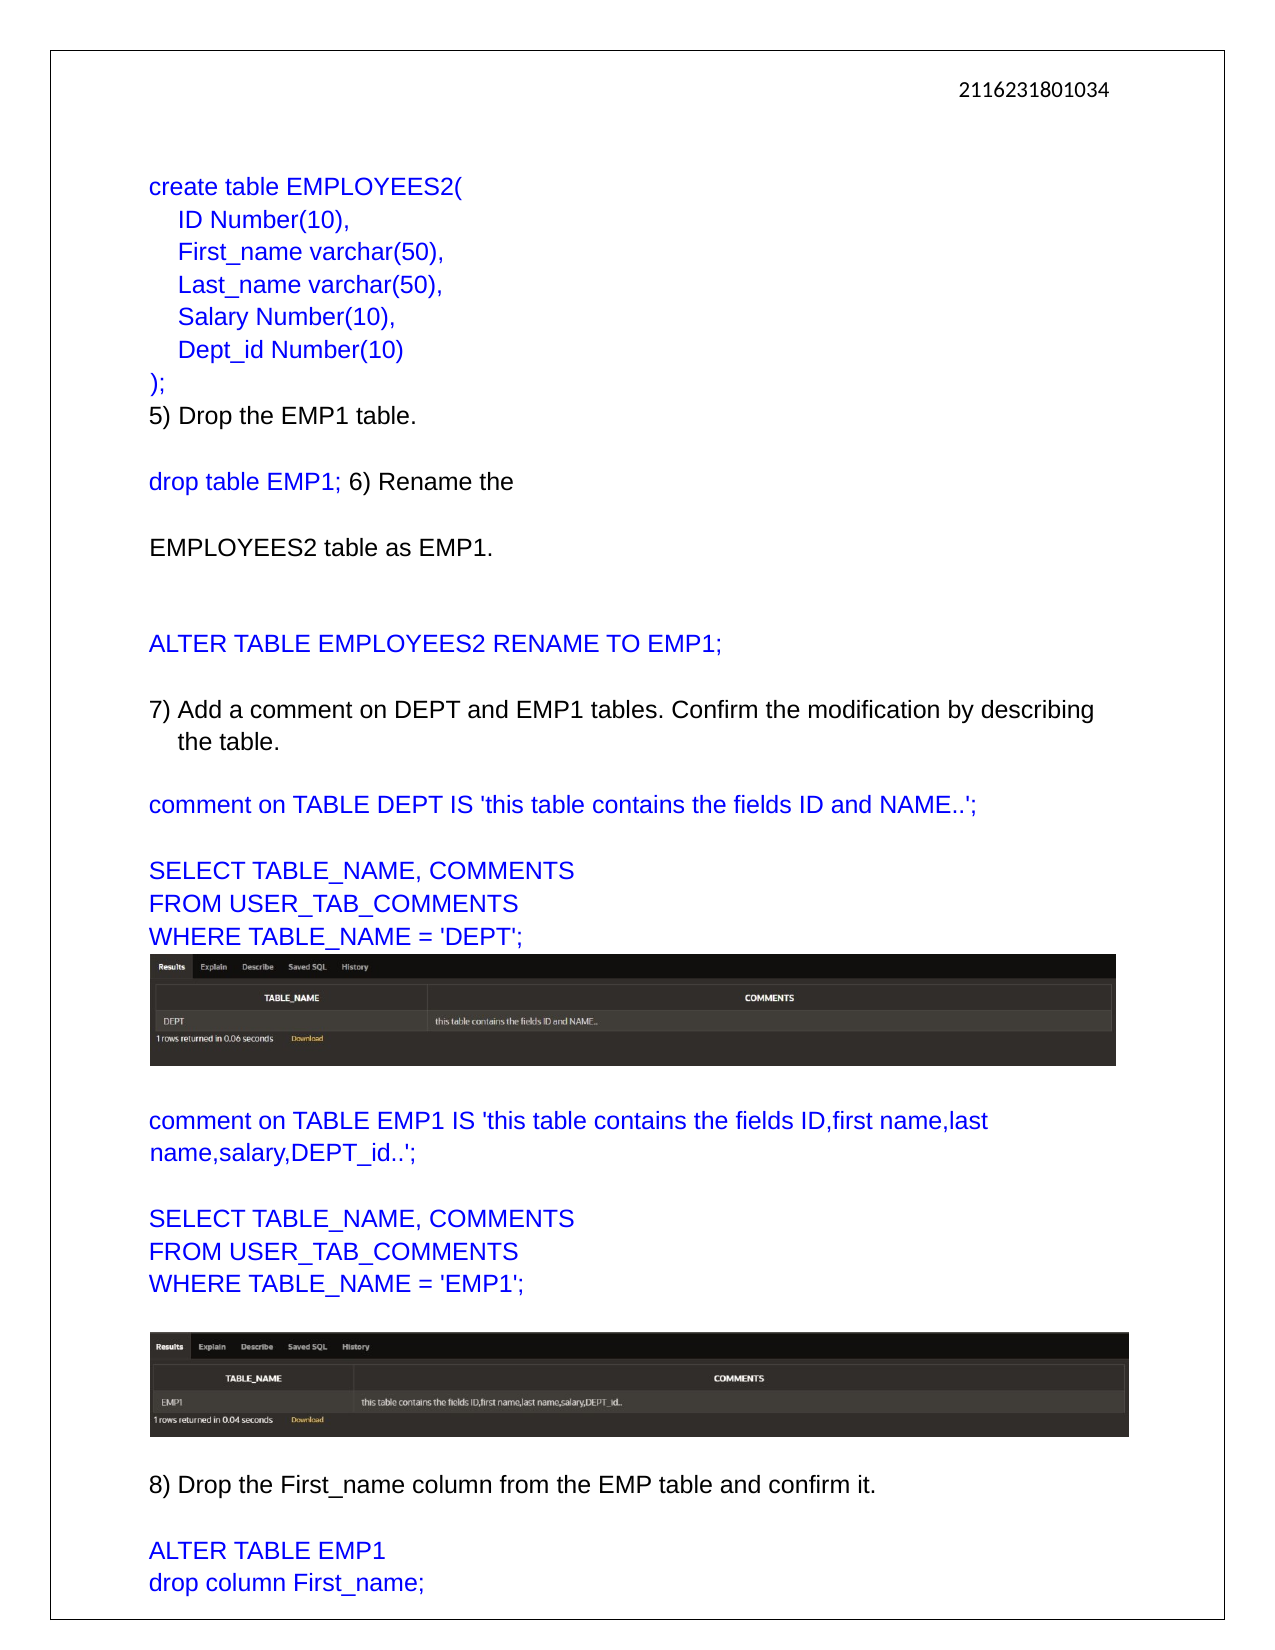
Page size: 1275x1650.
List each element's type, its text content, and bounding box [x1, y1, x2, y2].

text FROM USER_TAB_COMMENTS [148, 1237, 1147, 1266]
text ); [138, 368, 172, 396]
text comment on TABLE DEPT IS 'this table contains the fields ID and NAME..'; [148, 790, 1147, 819]
text SELECT TABLE_NAME, COMMENTS [148, 1204, 1147, 1233]
text comment on TABLE EMP1 IS 'this table contains the fields ID,first name,last name,salary,DEPT_id..'; [148, 1106, 1147, 1167]
text create table EMPLOYEES2( [148, 172, 1147, 201]
text ID Number(10), [178, 204, 1147, 233]
list Drop the EMP1 table. [148, 401, 1117, 430]
list Add a comment on DEPT and EMP1 tables. Confirm the modification by describing the table. [148, 695, 1117, 756]
text ALTER TABLE EMPLOYEES2 RENAME TO EMP1; [148, 629, 1147, 658]
picture [150, 954, 1116, 1066]
text WHERE TABLE_NAME = 'DEPT'; [148, 921, 1147, 950]
text FROM USER_TAB_COMMENTS [148, 889, 1147, 918]
list Drop the First_name column from the EMP table and confirm it. [148, 1470, 1117, 1499]
text drop column First_name; [148, 1568, 1147, 1597]
text SELECT TABLE_NAME, COMMENTS [148, 856, 1147, 885]
text Dept_id Number(10) [178, 335, 1147, 364]
text First_name varchar(50), [178, 237, 1147, 266]
text ALTER TABLE EMP1 [148, 1536, 1147, 1564]
picture [150, 1332, 1129, 1437]
text Last_name varchar(50), [178, 270, 1147, 298]
text WHERE TABLE_NAME = 'EMP1'; [148, 1269, 1147, 1298]
text Salary Number(10), [178, 302, 1147, 331]
text drop table EMP1; 6) Rename the EMPLOYEES2 table as EMP1. [148, 467, 665, 562]
